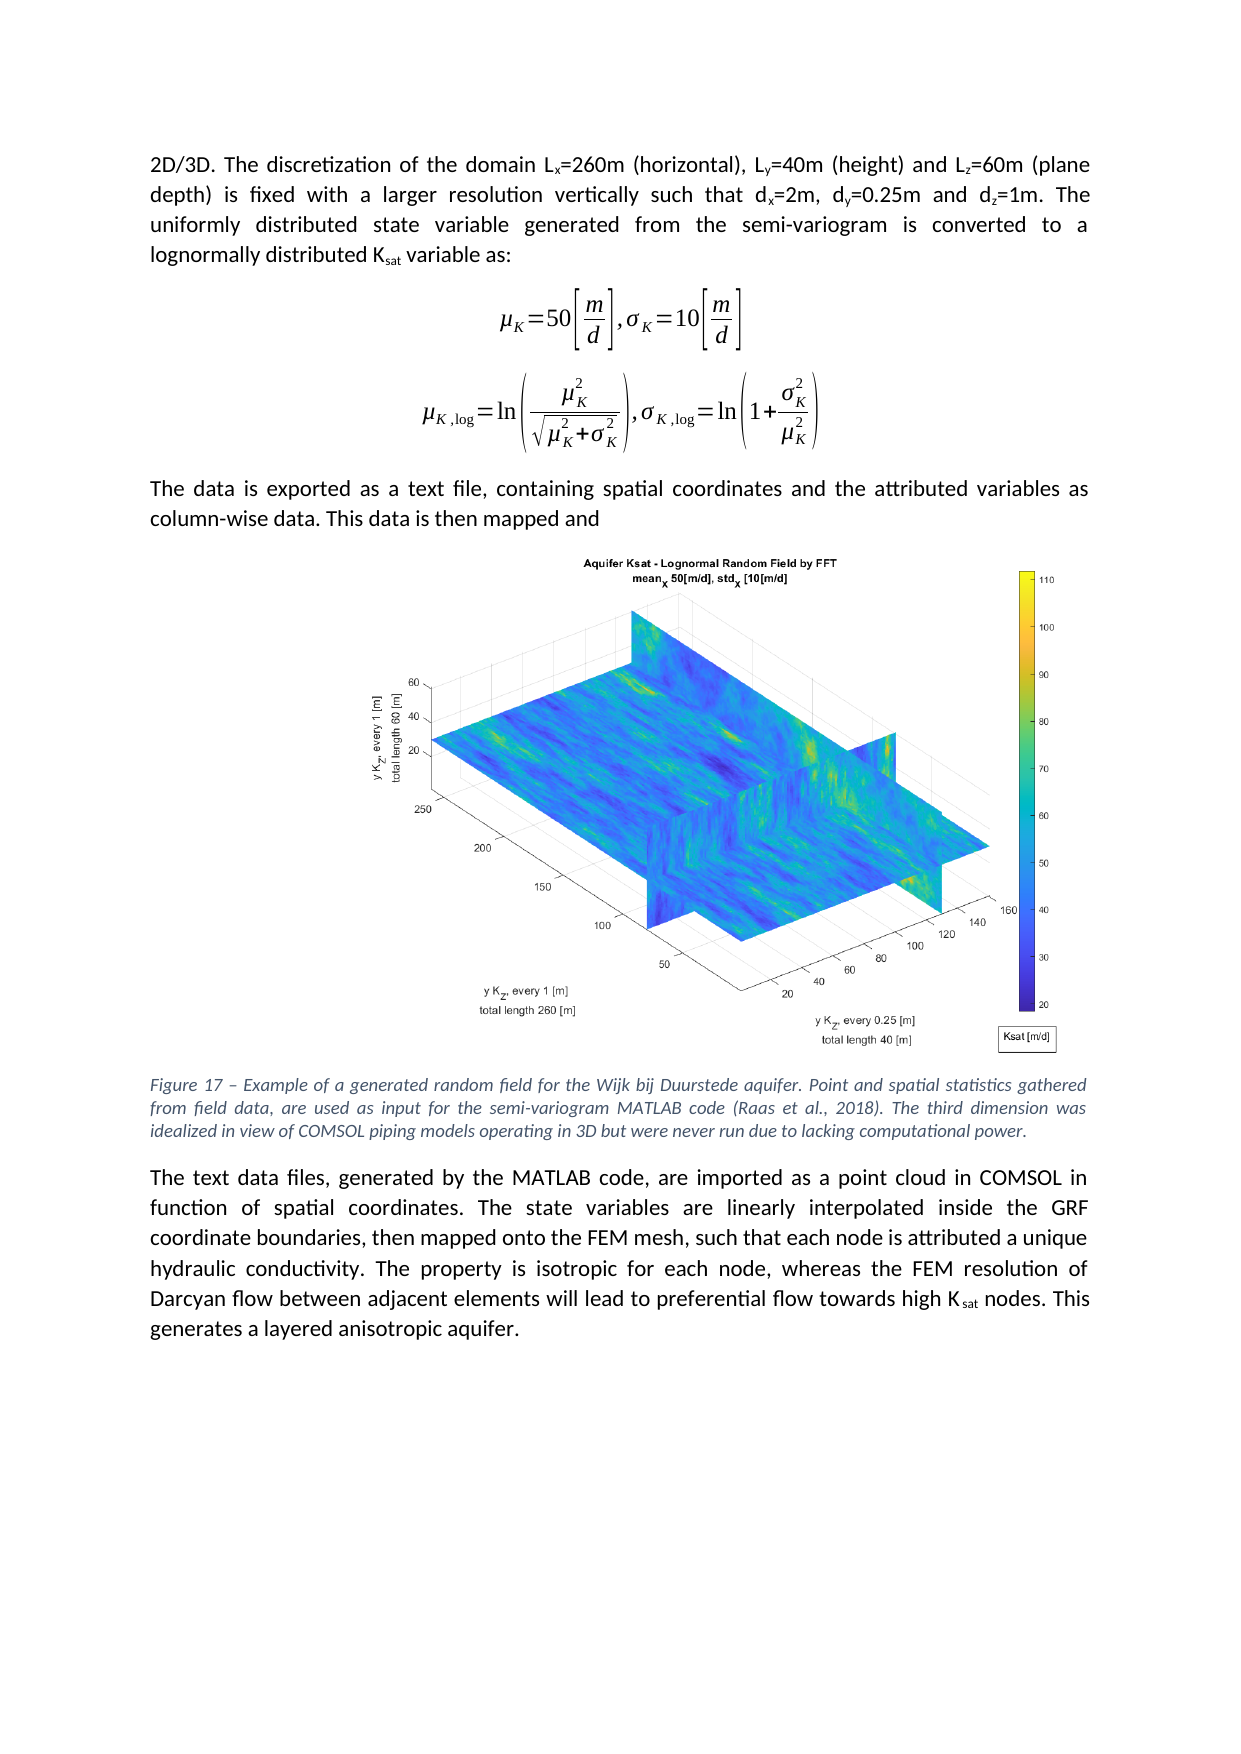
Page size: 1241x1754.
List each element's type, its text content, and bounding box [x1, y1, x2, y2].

picture [337, 551, 1124, 1055]
text The text data files, generated by the MATLAB code, are imported as a point cloud in COMSOL in function of spatial coordinates. The state variables are linearly interpolated inside the GRF coordinate boundaries, then mapped onto the FEM mesh, such that each node is attributed a unique hydraulic conductivity. The property is isotropic for each node, whereas the FEM resolution of Darcyan flow between adjacent elements will lead to preferential flow towards high Ksat nodes. This generates a layered anisotropic aquifer. [150, 1163, 1090, 1342]
text The data is exported as a text file, containing spatial coordinates and the attributed variables as column-wise data. This data is then mapped and [150, 474, 1090, 532]
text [150, 150, 1090, 269]
